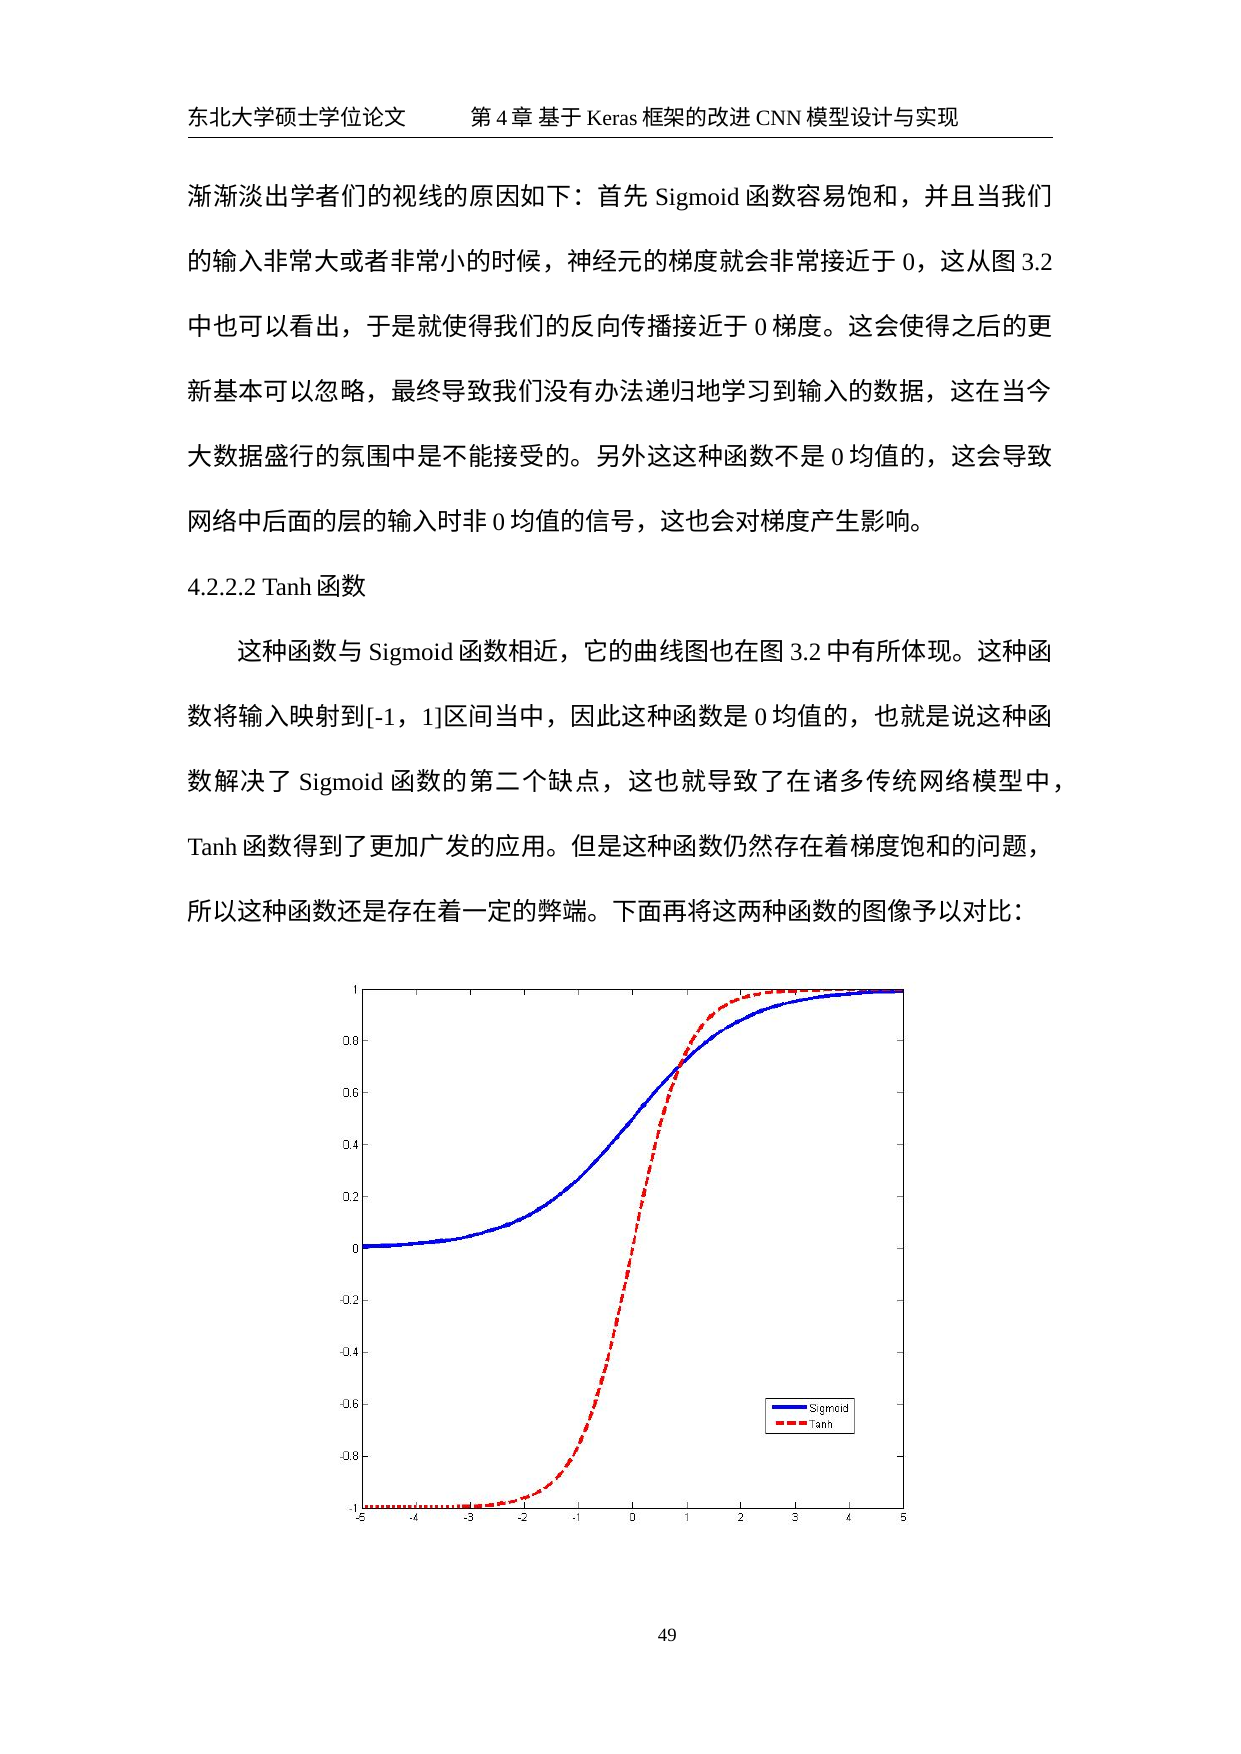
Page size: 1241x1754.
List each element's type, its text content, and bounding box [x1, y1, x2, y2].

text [187, 162, 1053, 552]
subtitle 4.2.2.2 Tanh函数 [187, 552, 1053, 617]
picture [272, 942, 969, 1577]
text 这种函数与Sigmoid函数相近，它的曲线图也在图3.2中有所体现。这种函数将输入映射到[-1，1]区间当中，因此这种函数是0均值的，也就是说这种函数解决了Sigmoid函数的第二个缺点，这也就导致了在诸多传统网络模型中，Tanh函数得到了更加广发的应用。但是这种函数仍然存在着梯度饱和的问题，所以这种函数还是存在着一定的弊端。下面再将这两种函数的图像予以对比： [187, 617, 1053, 942]
